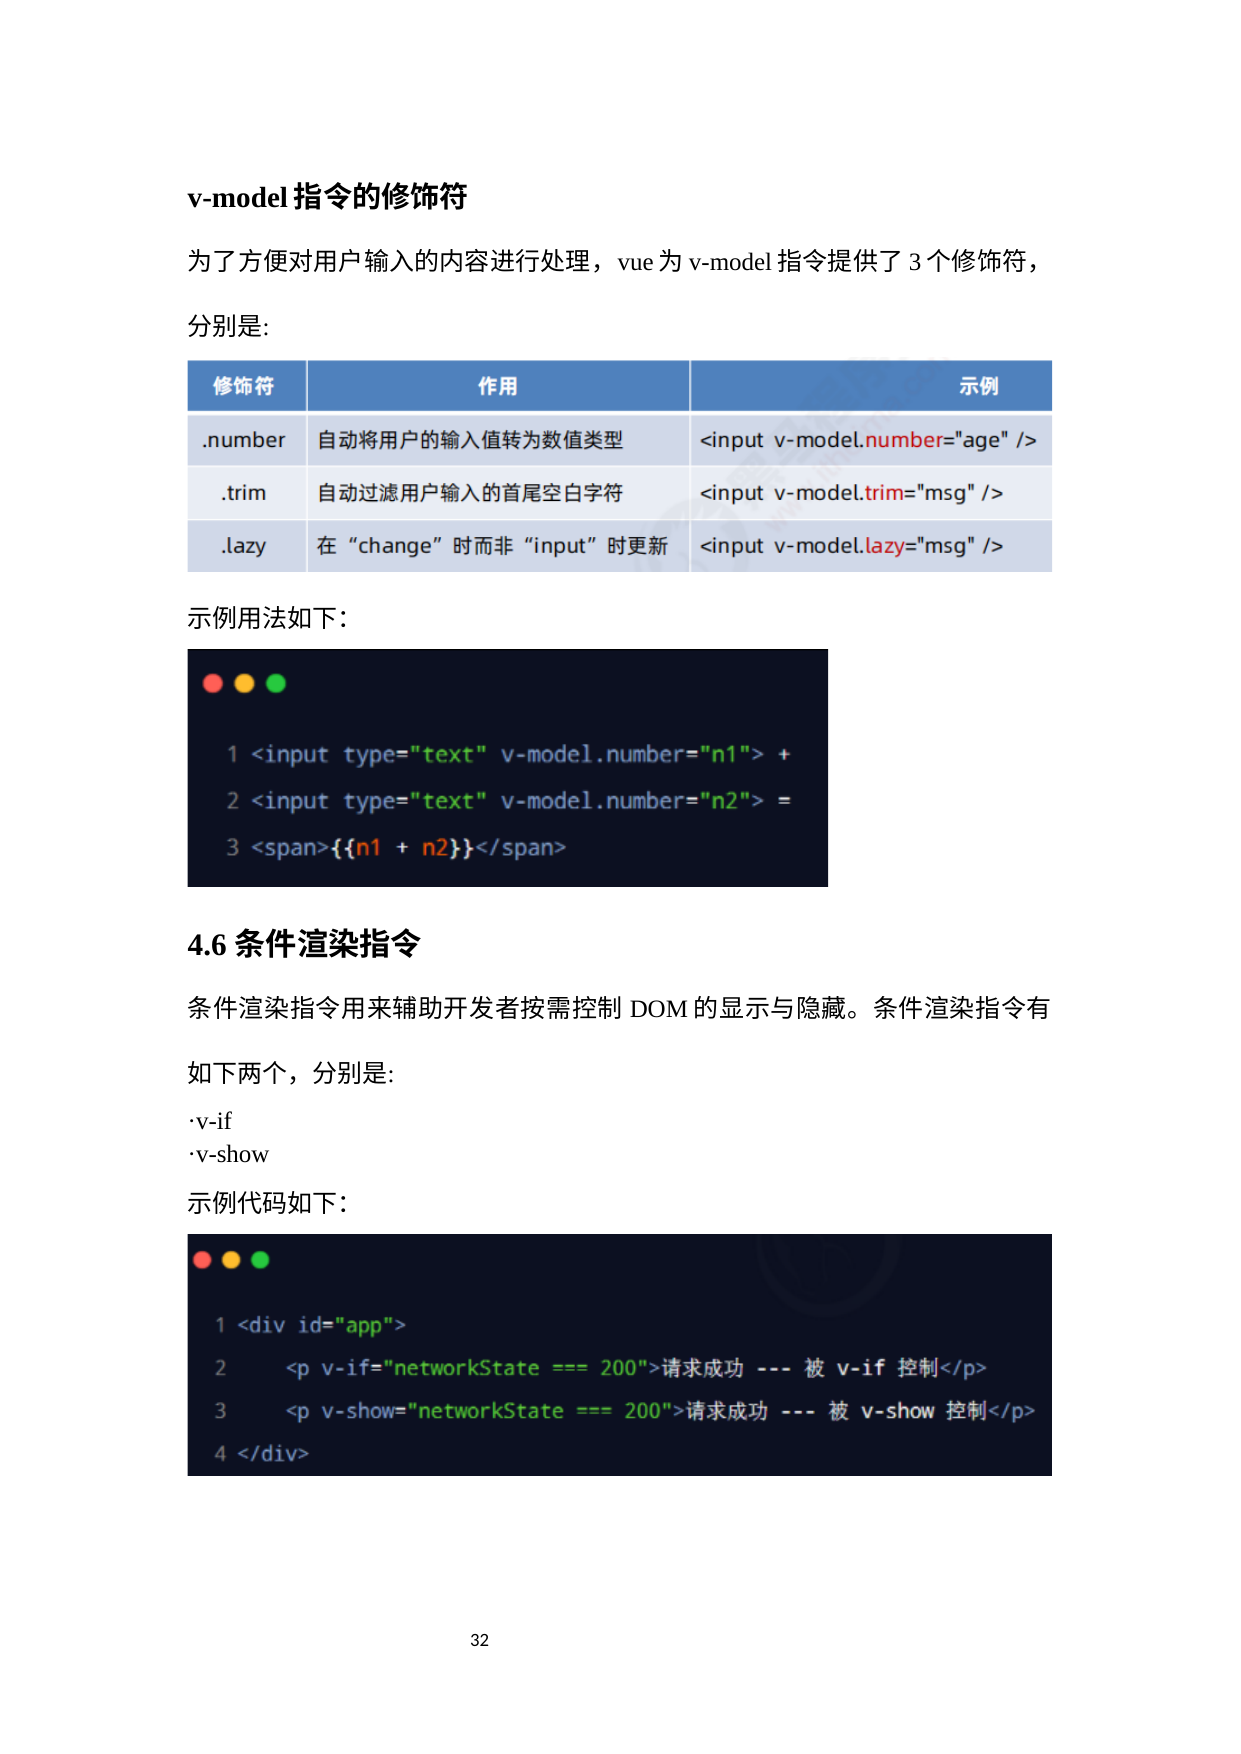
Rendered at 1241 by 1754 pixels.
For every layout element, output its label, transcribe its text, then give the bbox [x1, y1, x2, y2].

text ·v-show [187, 1137, 1053, 1169]
text 示例用法如下： [187, 584, 1053, 649]
text v-model指令的修饰符 [187, 162, 1053, 227]
text 4.6 条件渲染指令 [187, 909, 1053, 974]
text ·v-if [187, 1104, 1053, 1137]
picture [187, 649, 829, 887]
picture [187, 357, 1053, 572]
text 条件渲染指令用来辅助开发者按需控制DOM的显示与隐藏。条件渲染指令有如下两个，分别是: [187, 974, 1053, 1104]
text 示例代码如下： [187, 1169, 1053, 1234]
picture [187, 1234, 1052, 1476]
text 为了方便对用户输入的内容进行处理，vue为v-model指令提供了3个修饰符，分别是: [187, 227, 1053, 357]
